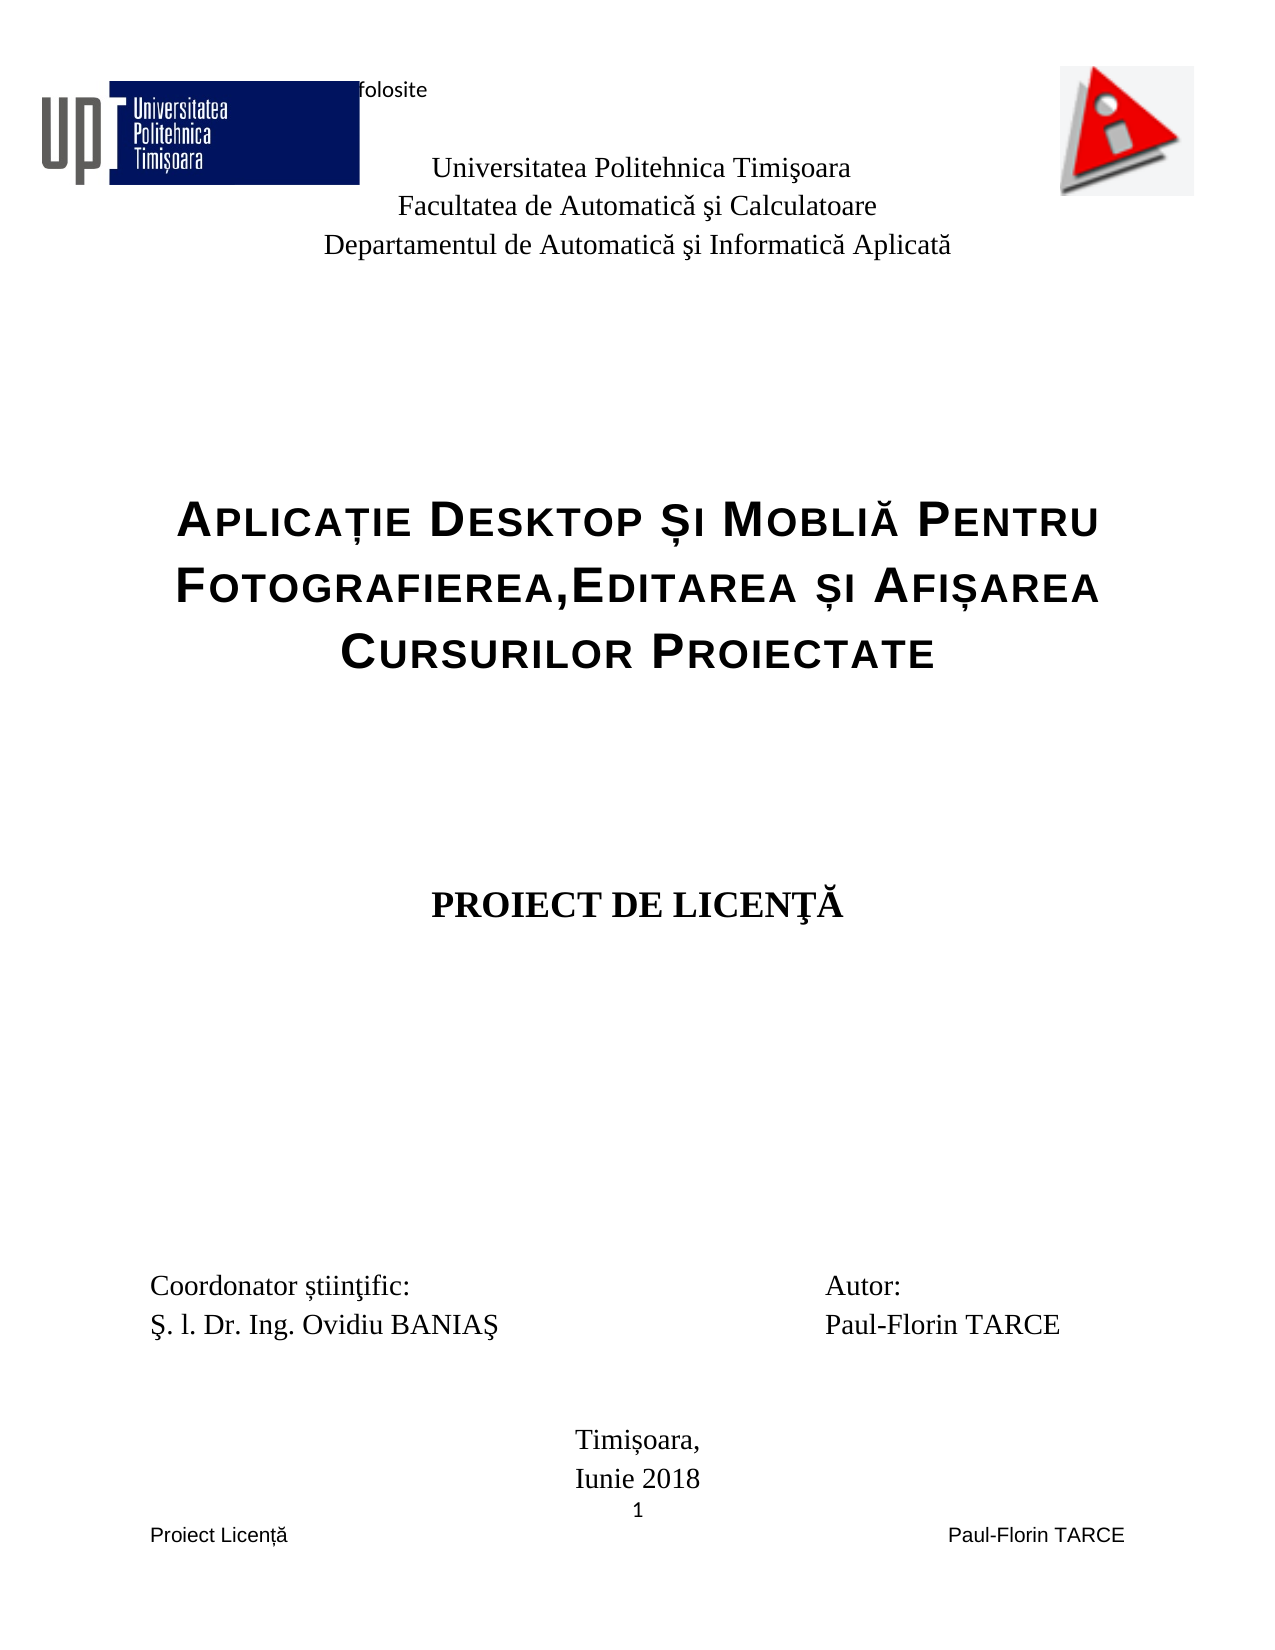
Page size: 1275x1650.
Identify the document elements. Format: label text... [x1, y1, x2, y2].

picture [42, 81, 360, 185]
text Aplicație Desktop Și Mobliă Pentru Fotografierea,Editarea și Afișarea Cursurilor Proiectate [150, 489, 1125, 679]
text Departamentul de Automatică şi Informatică Aplicată [150, 227, 1125, 261]
text Universitatea Politehnica Timişoara [360, 150, 1060, 183]
text PROIECT DE LICENŢĂ [150, 882, 1125, 925]
text Iunie 2018 [150, 1461, 1125, 1494]
text Ş. l. Dr. Ing. Ovidiu BANIAŞ Paul-Florin TARCE [150, 1307, 1125, 1340]
text Facultatea de Automaticǎ şi Calculatoare [150, 188, 1125, 222]
text Timișoara, [150, 1422, 1125, 1456]
picture [1060, 66, 1195, 196]
text Coordonator știinţific: Autor: [150, 1268, 1125, 1302]
